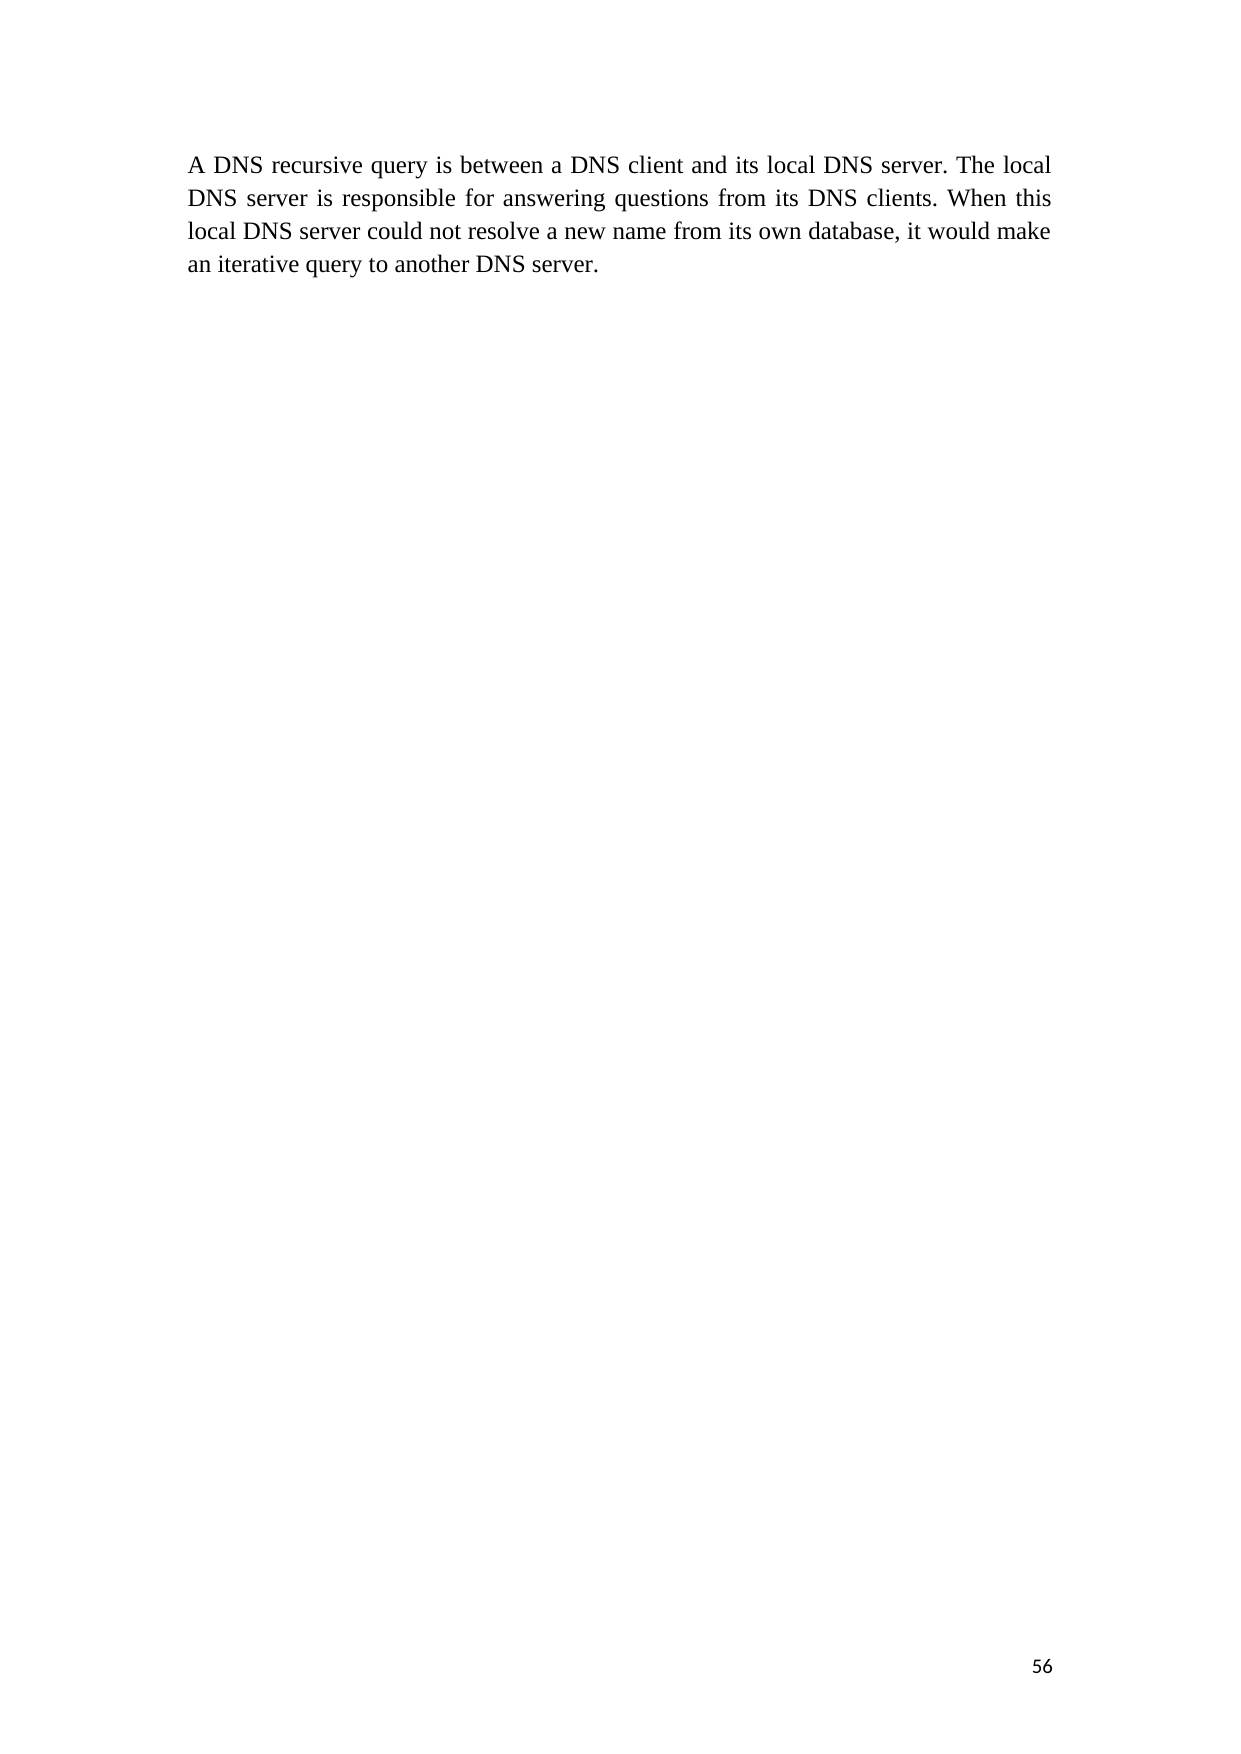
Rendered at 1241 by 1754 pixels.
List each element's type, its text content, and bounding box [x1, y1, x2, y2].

text A DNS recursive query is between a DNS client and its local DNS server. The local DNS server is responsible for answering questions from its DNS clients. When this local DNS server could not resolve a new name from its own database, it would make an iterative query to another DNS server. [187, 150, 1053, 278]
